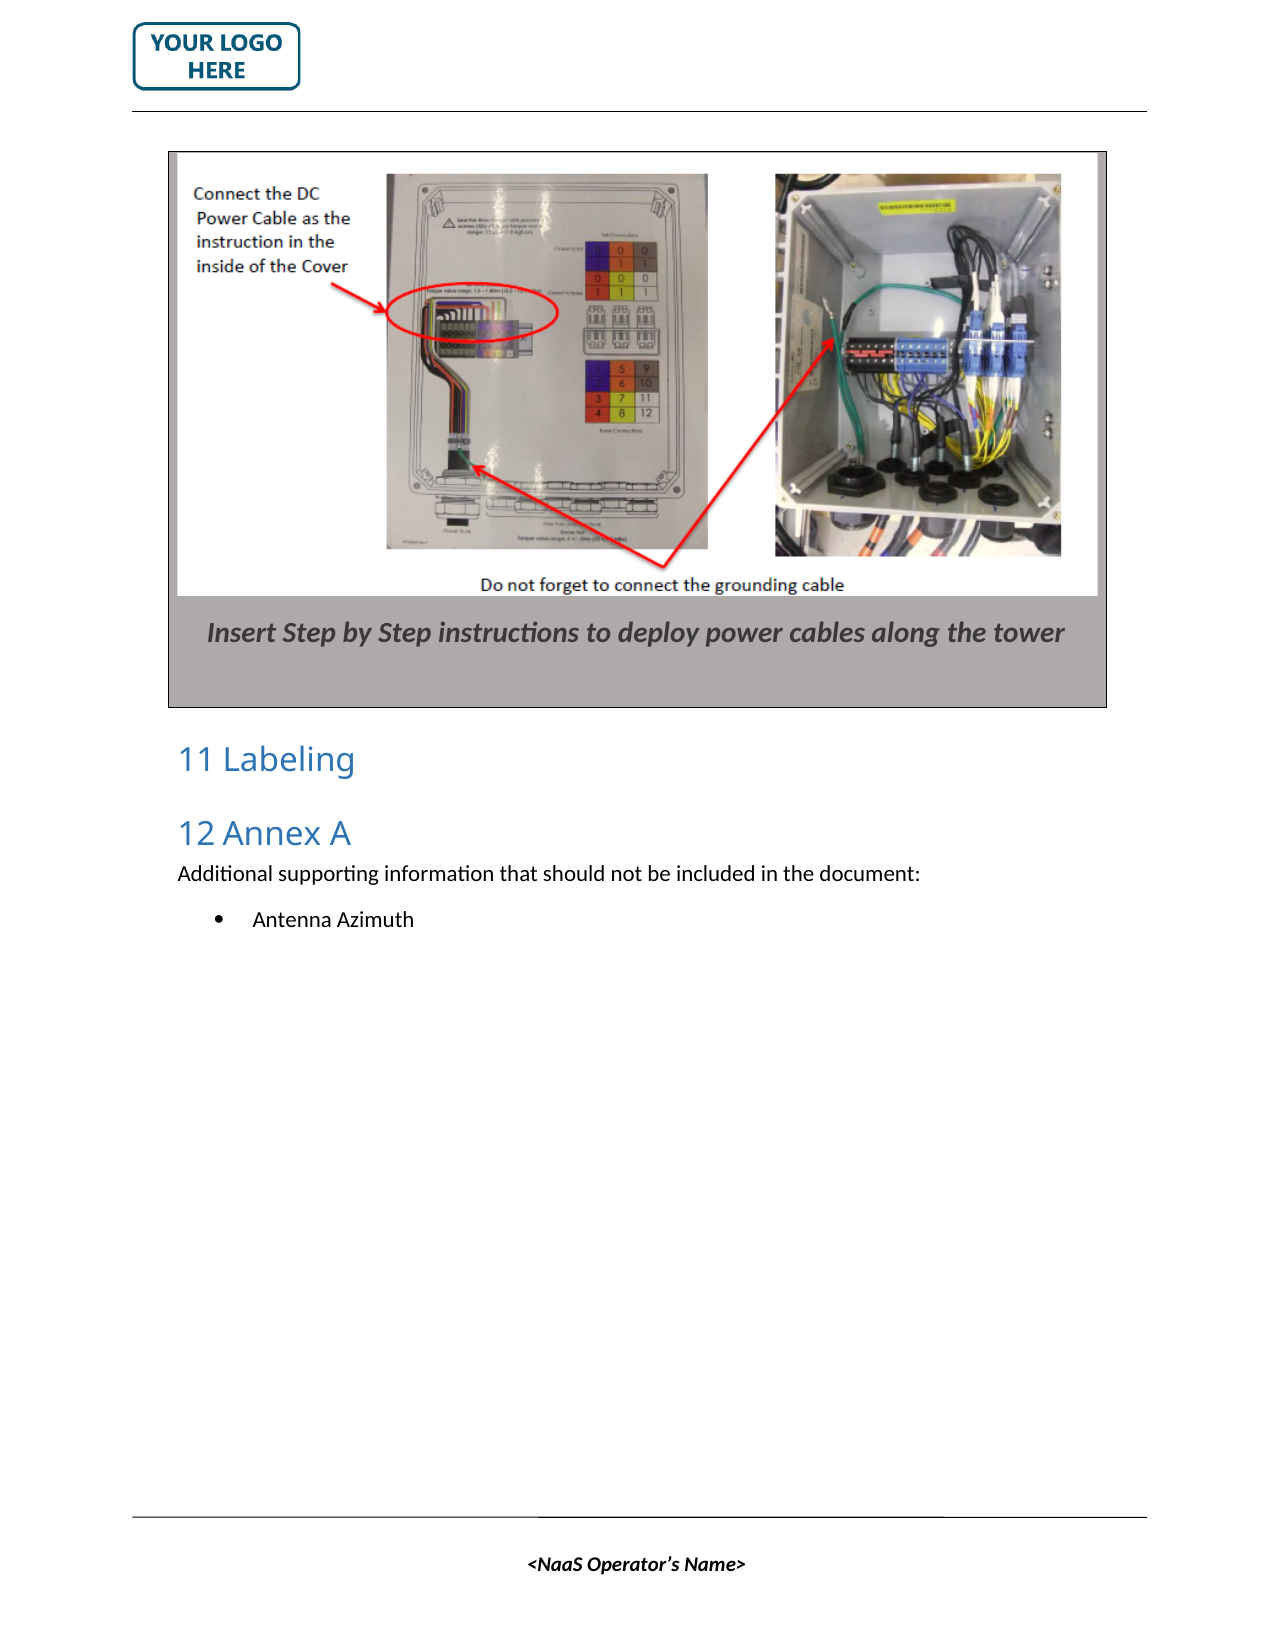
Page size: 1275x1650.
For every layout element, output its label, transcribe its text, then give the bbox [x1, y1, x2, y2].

subtitle Labeling [177, 736, 1098, 781]
list Antenna Azimuth [215, 906, 1098, 933]
picture [177, 153, 1098, 596]
picture [132, 83, 301, 98]
text Insert Step by Step instructions to deploy power cables along the tower [169, 611, 1106, 650]
text Additional supporting information that should not be included in the document: [177, 859, 1098, 887]
subtitle Annex A [177, 810, 1098, 855]
picture [136, 26, 297, 86]
picture [132, 20, 301, 30]
